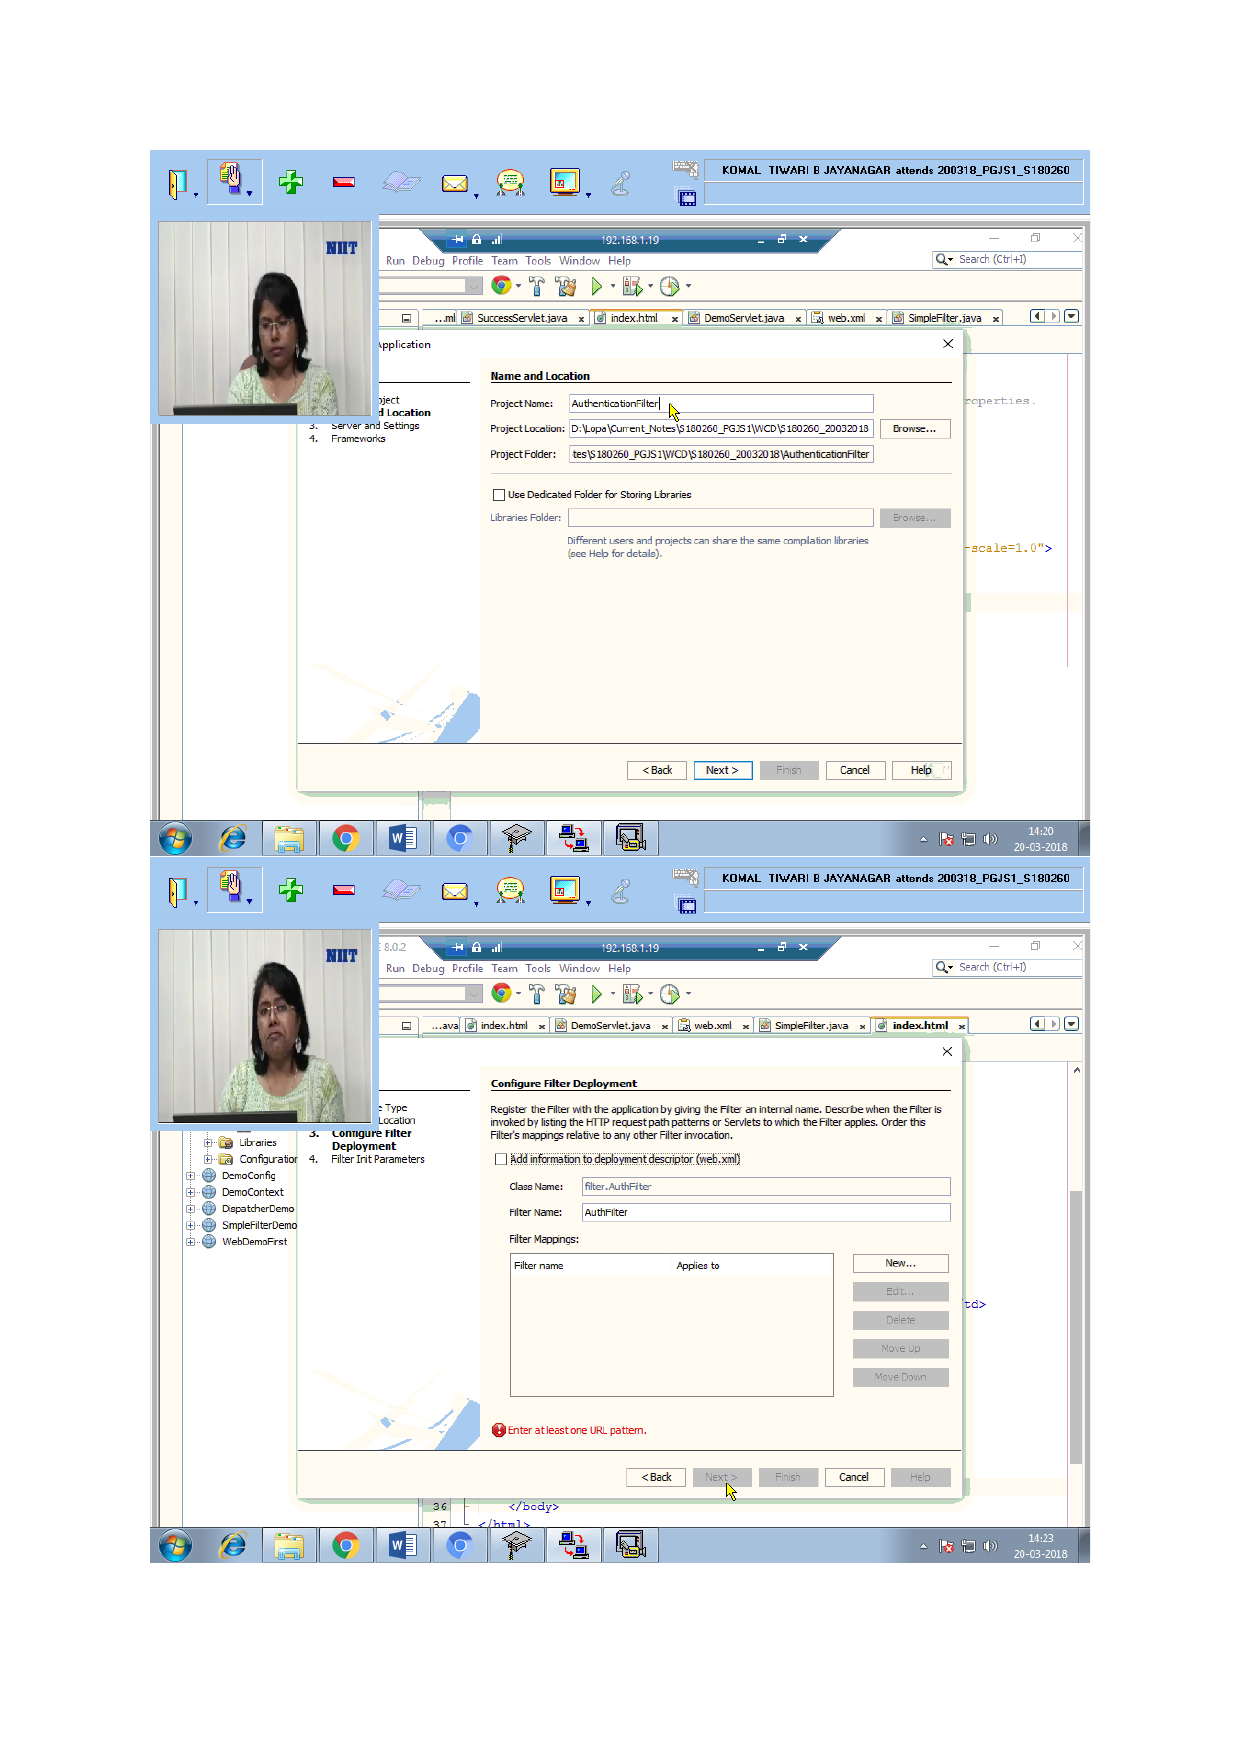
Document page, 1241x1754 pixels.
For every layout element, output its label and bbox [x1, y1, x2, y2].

picture [150, 150, 1091, 856]
picture [150, 857, 1091, 1563]
